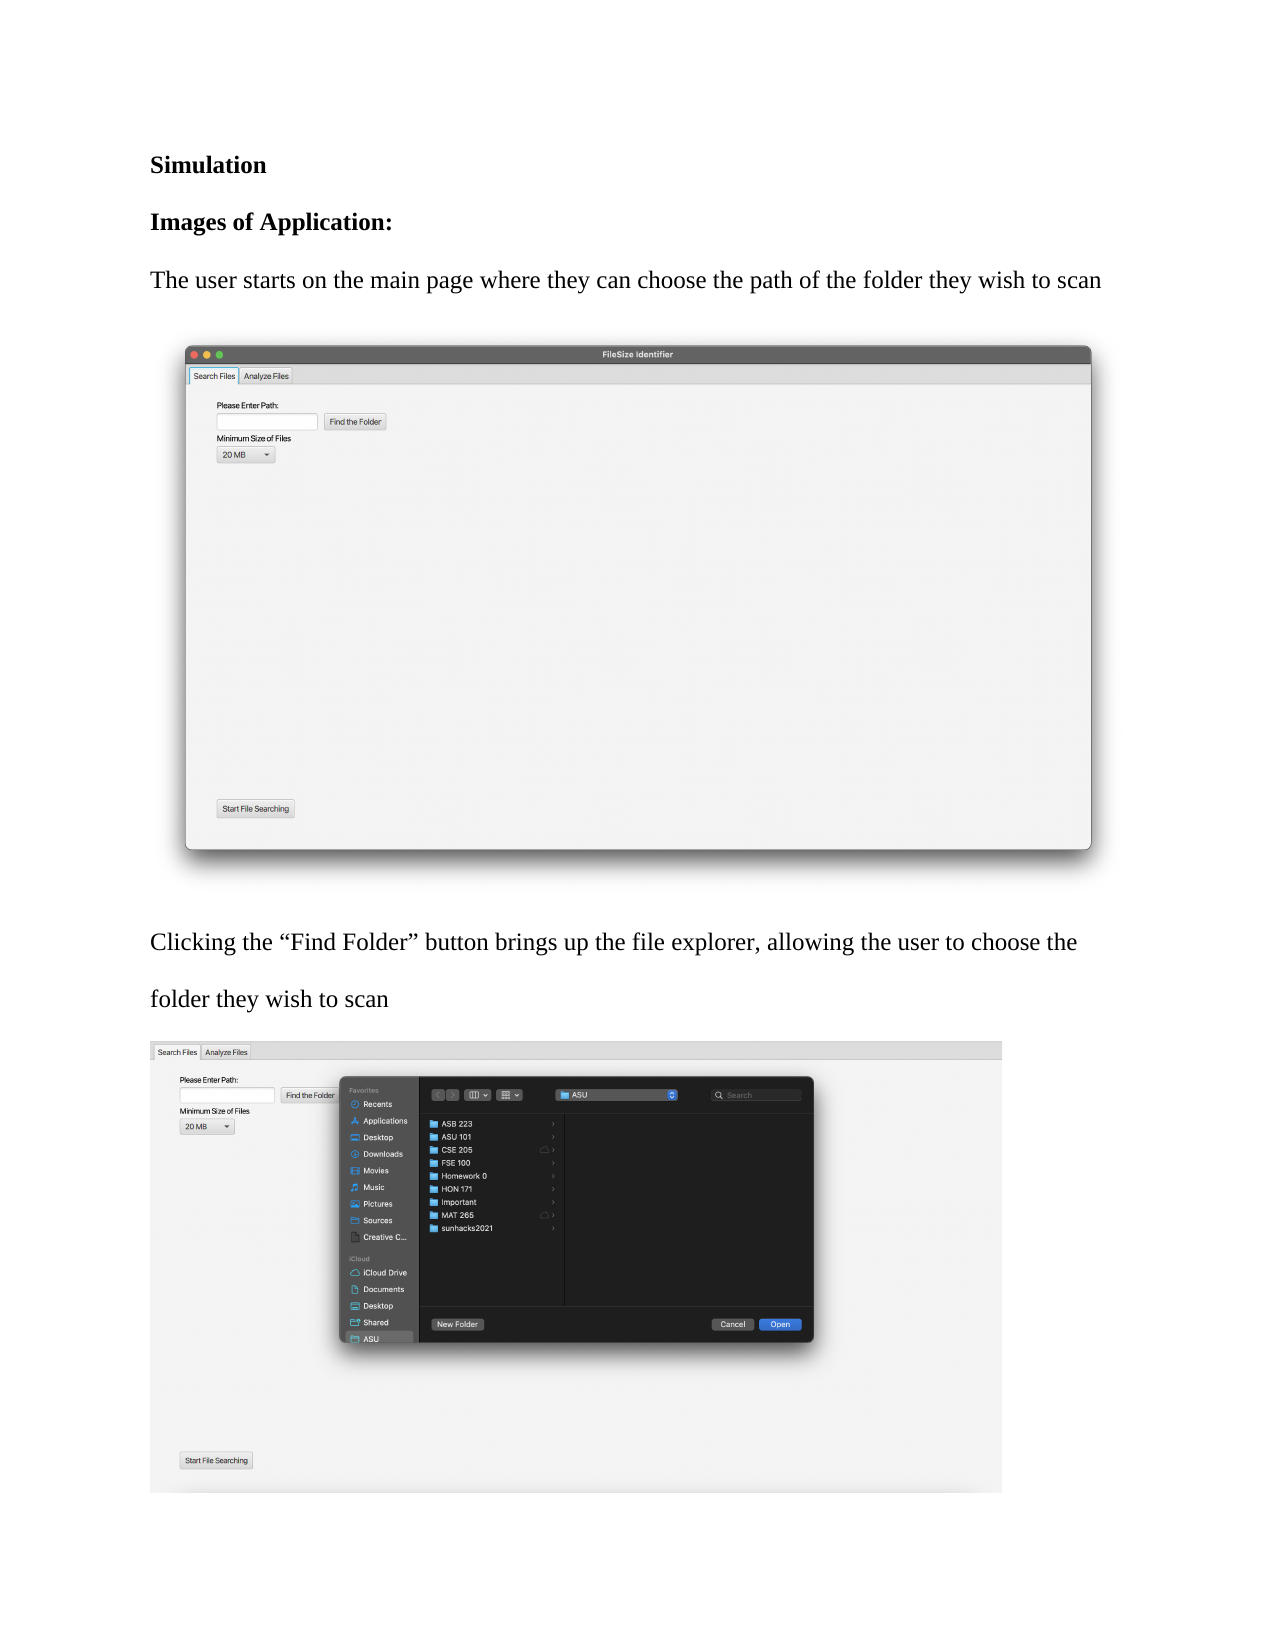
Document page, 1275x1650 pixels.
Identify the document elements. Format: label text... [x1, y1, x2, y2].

text Simulation [150, 150, 1125, 179]
text Clicking the “Find Folder” button brings up the file explorer, allowing the user to choose the folder they wish to scan [150, 927, 1125, 1013]
text The user starts on the main page where they can choose the path of the folder they wish to scan [150, 265, 1125, 294]
picture [150, 322, 1125, 896]
picture [150, 1041, 1003, 1493]
text Images of Application: [150, 207, 1125, 236]
